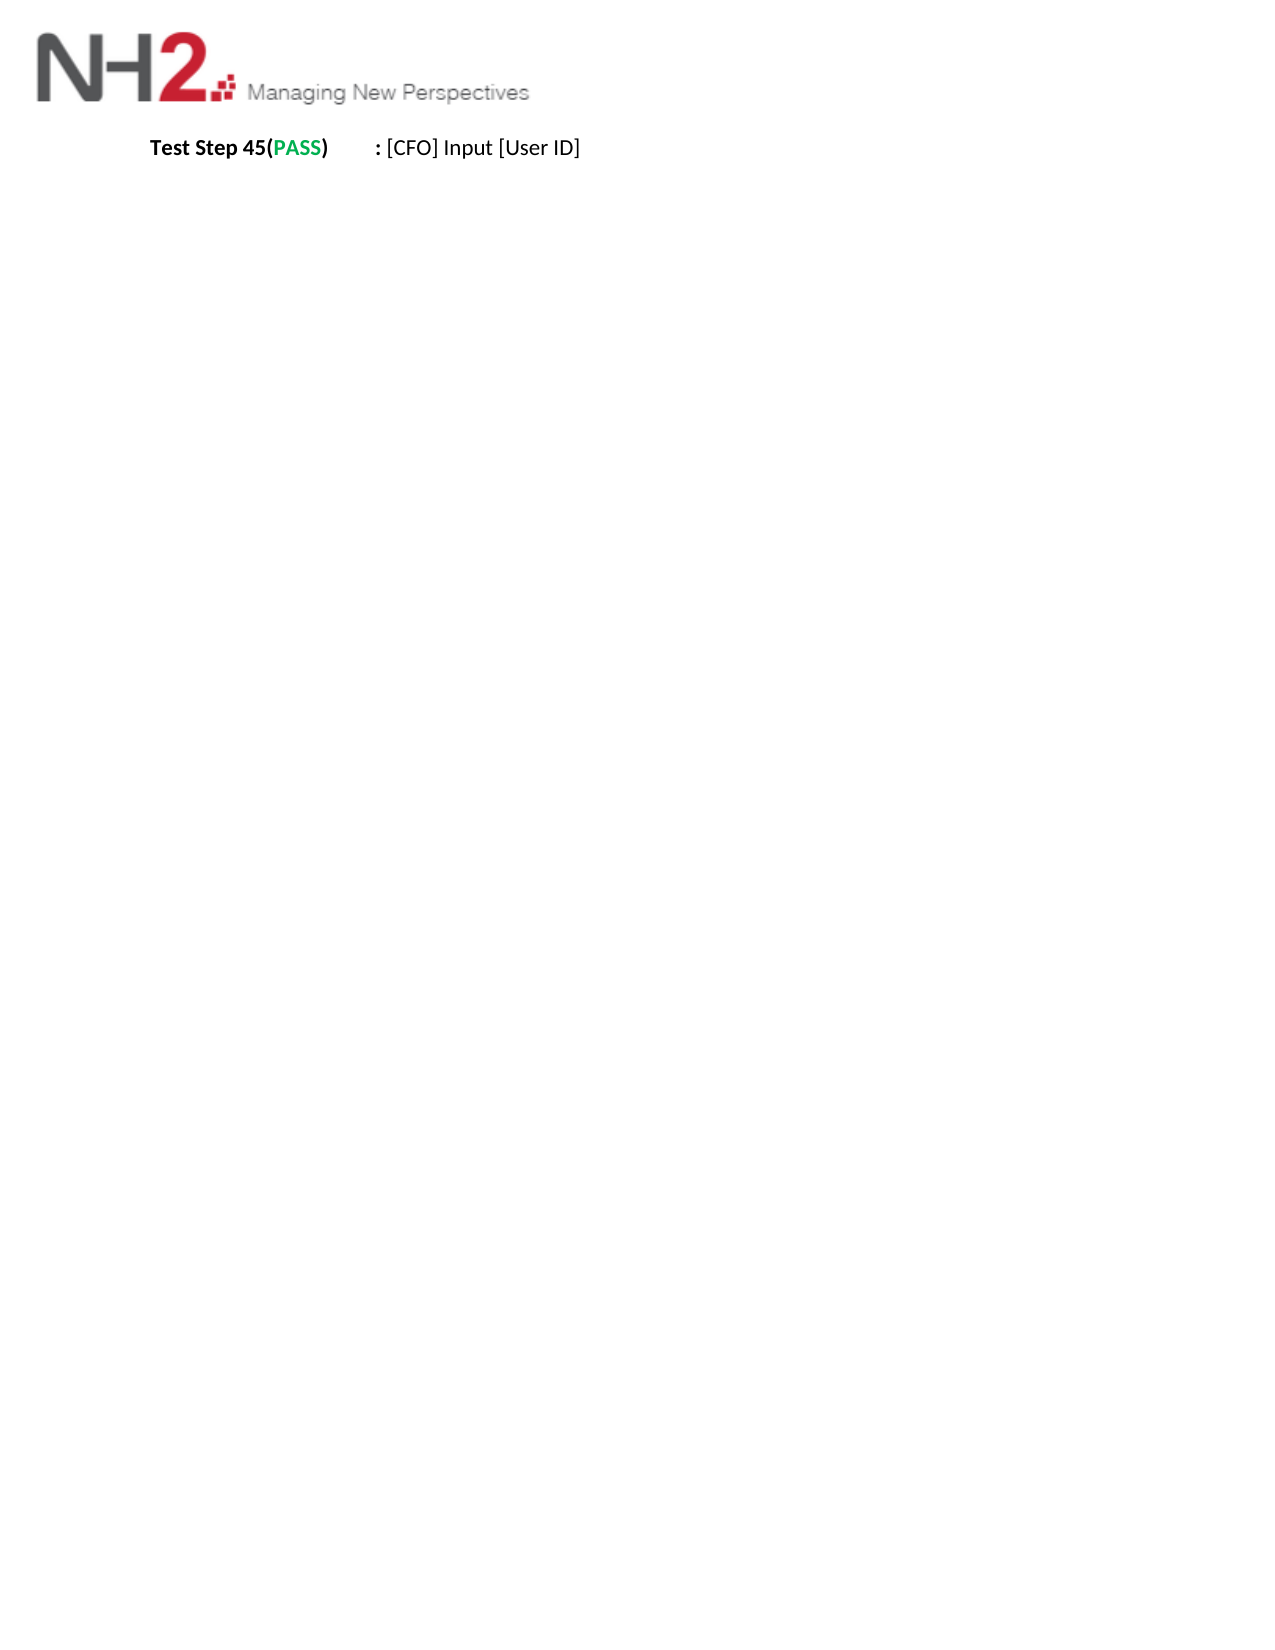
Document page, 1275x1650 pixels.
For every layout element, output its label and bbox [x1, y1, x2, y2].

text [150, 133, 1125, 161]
picture [26, 23, 540, 111]
